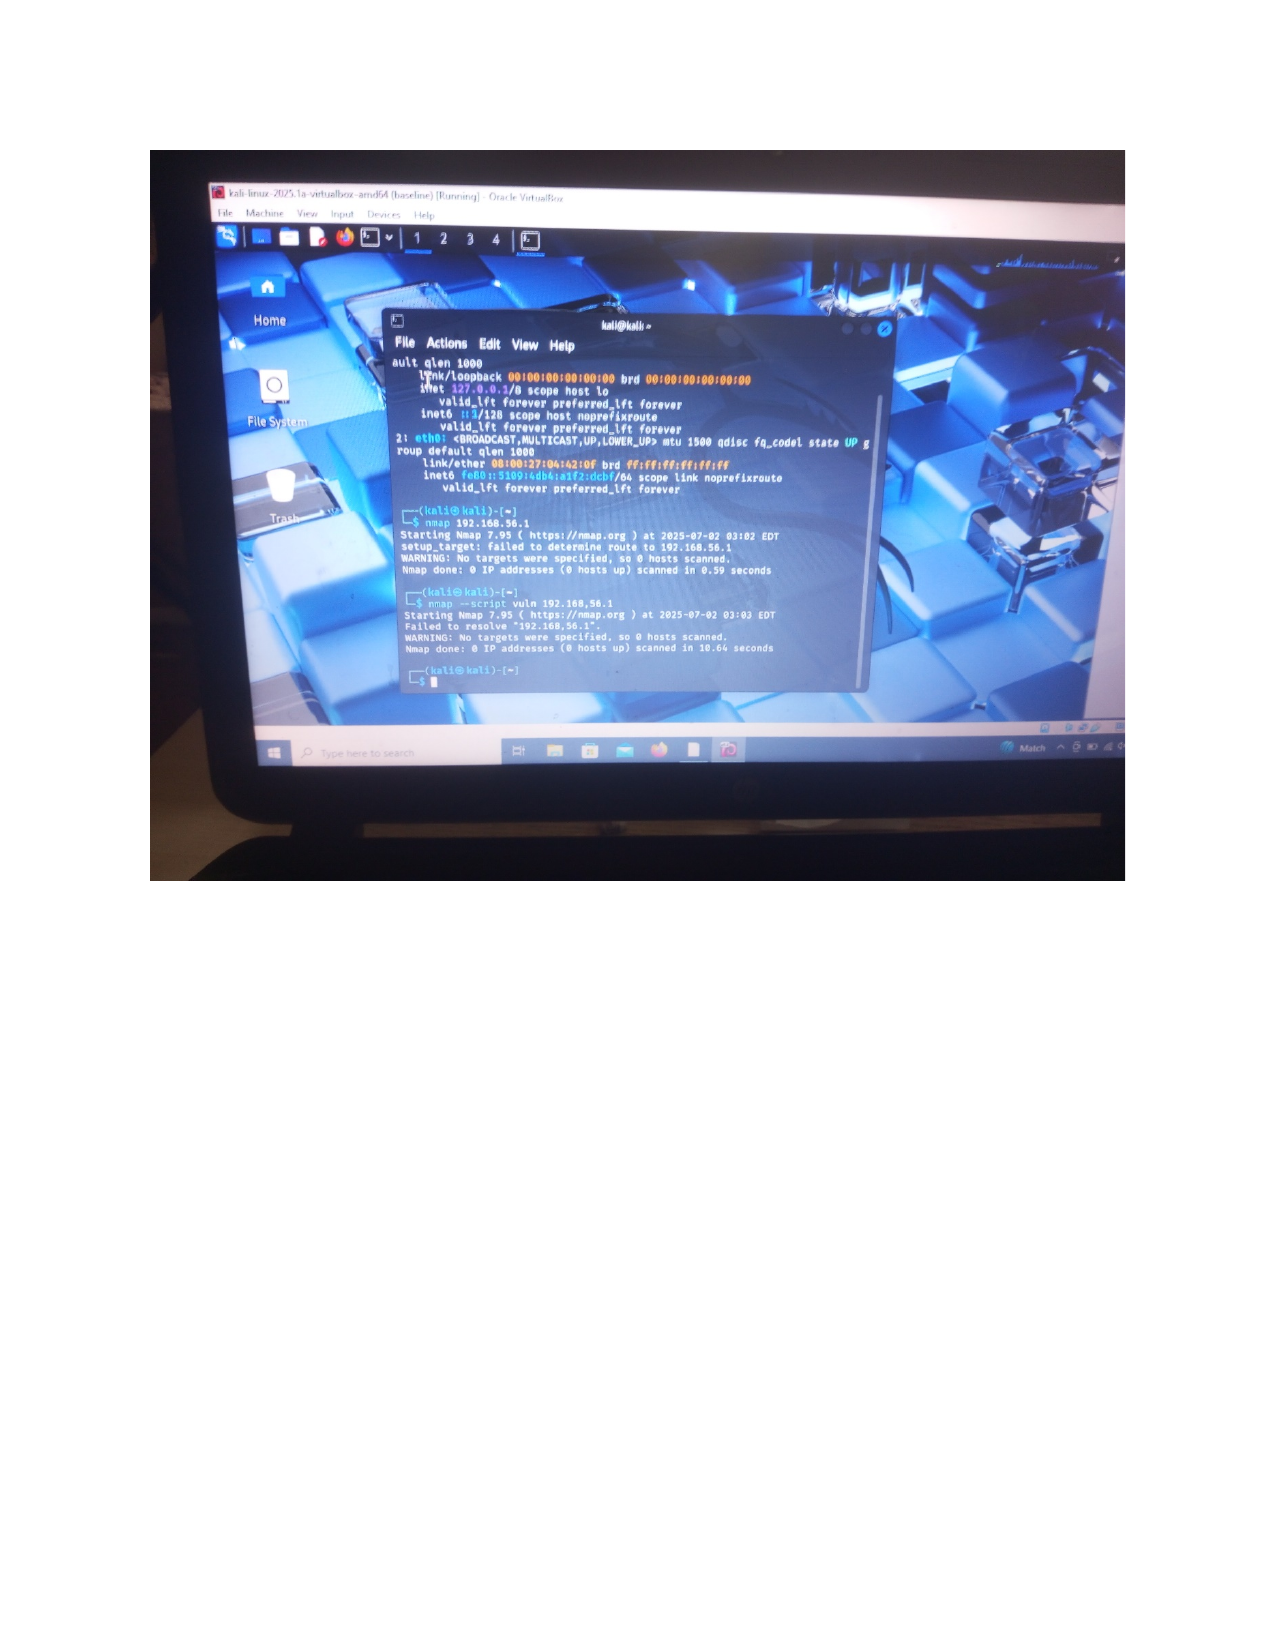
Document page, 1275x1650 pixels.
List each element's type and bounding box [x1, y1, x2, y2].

picture [150, 150, 1125, 881]
